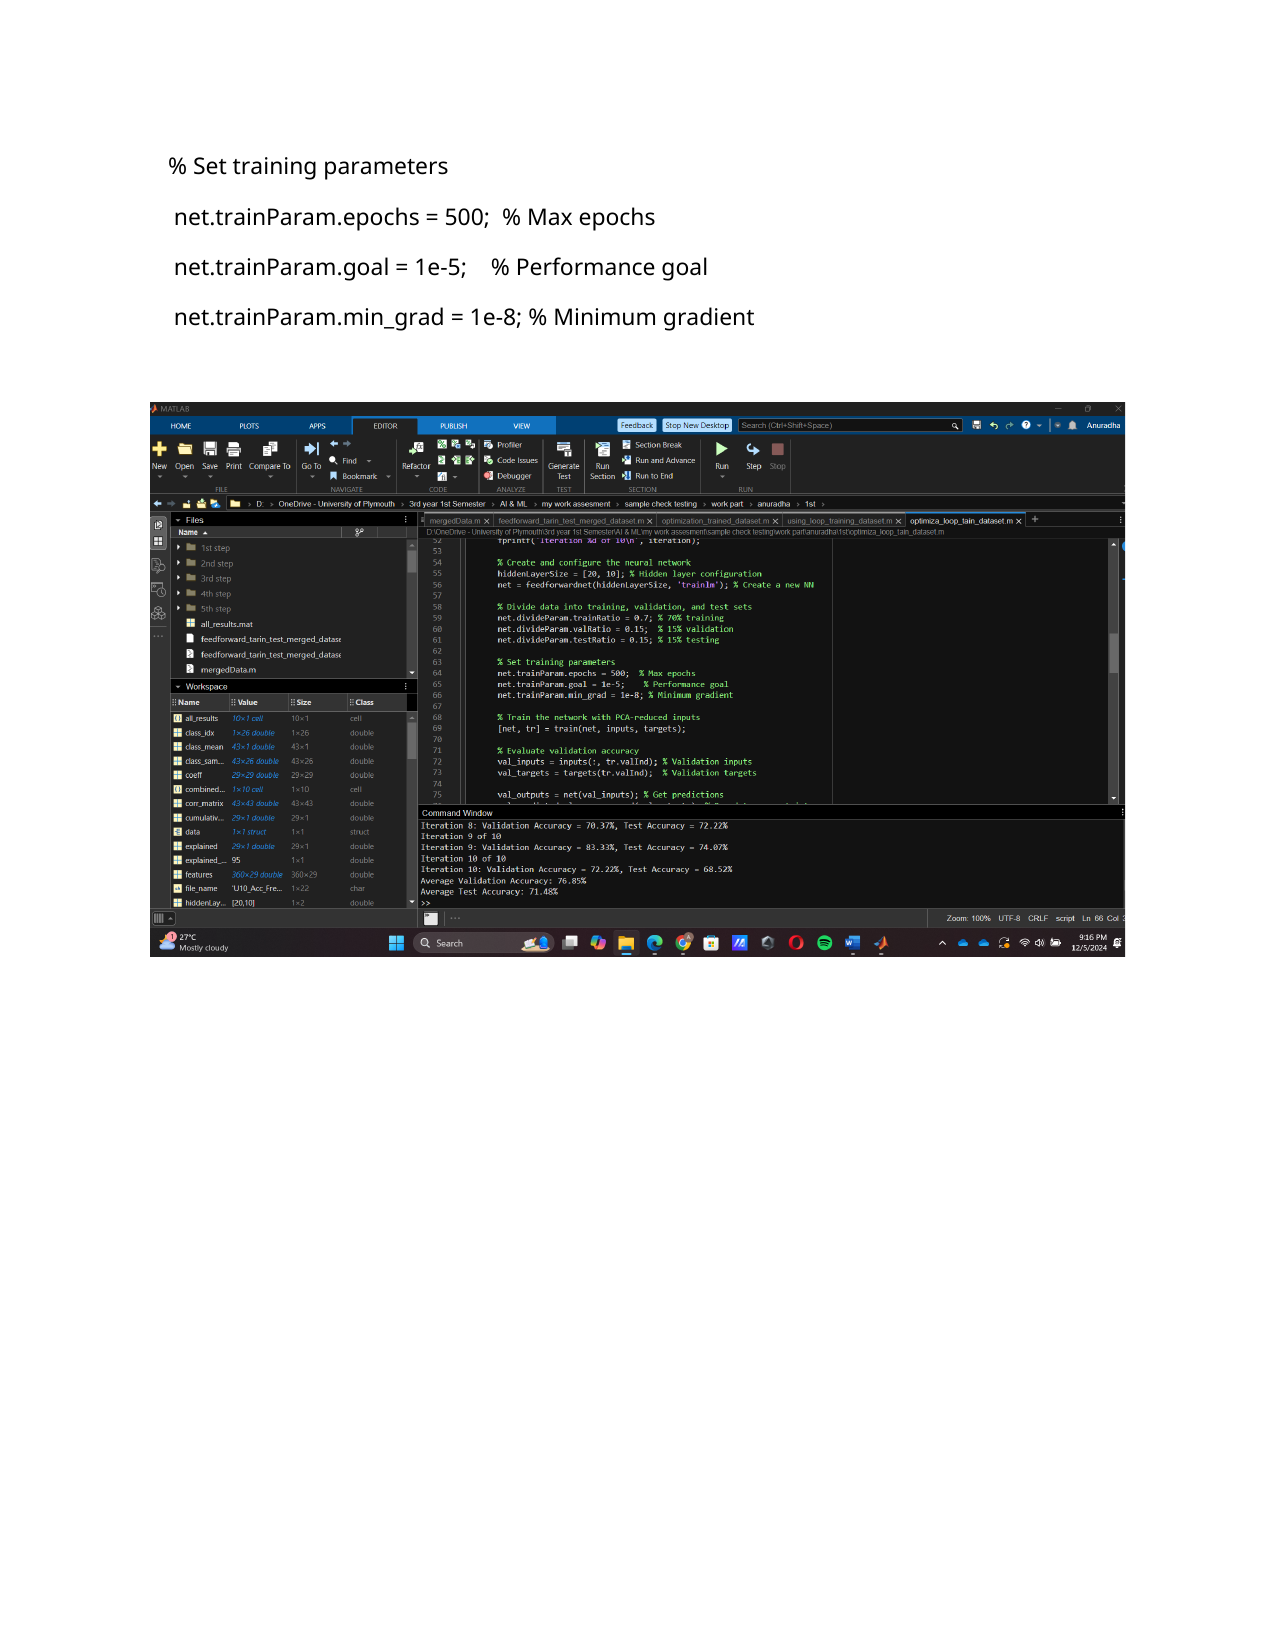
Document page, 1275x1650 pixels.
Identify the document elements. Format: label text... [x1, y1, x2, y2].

picture [150, 402, 1125, 957]
text net.trainParam.goal = 1e-5; % Performance goal [150, 251, 1125, 282]
text % Set training parameters [150, 150, 1125, 181]
text net.trainParam.min_grad = 1e-8; % Minimum gradient [150, 301, 1125, 332]
text net.trainParam.epochs = 500; % Max epochs [150, 200, 1125, 232]
